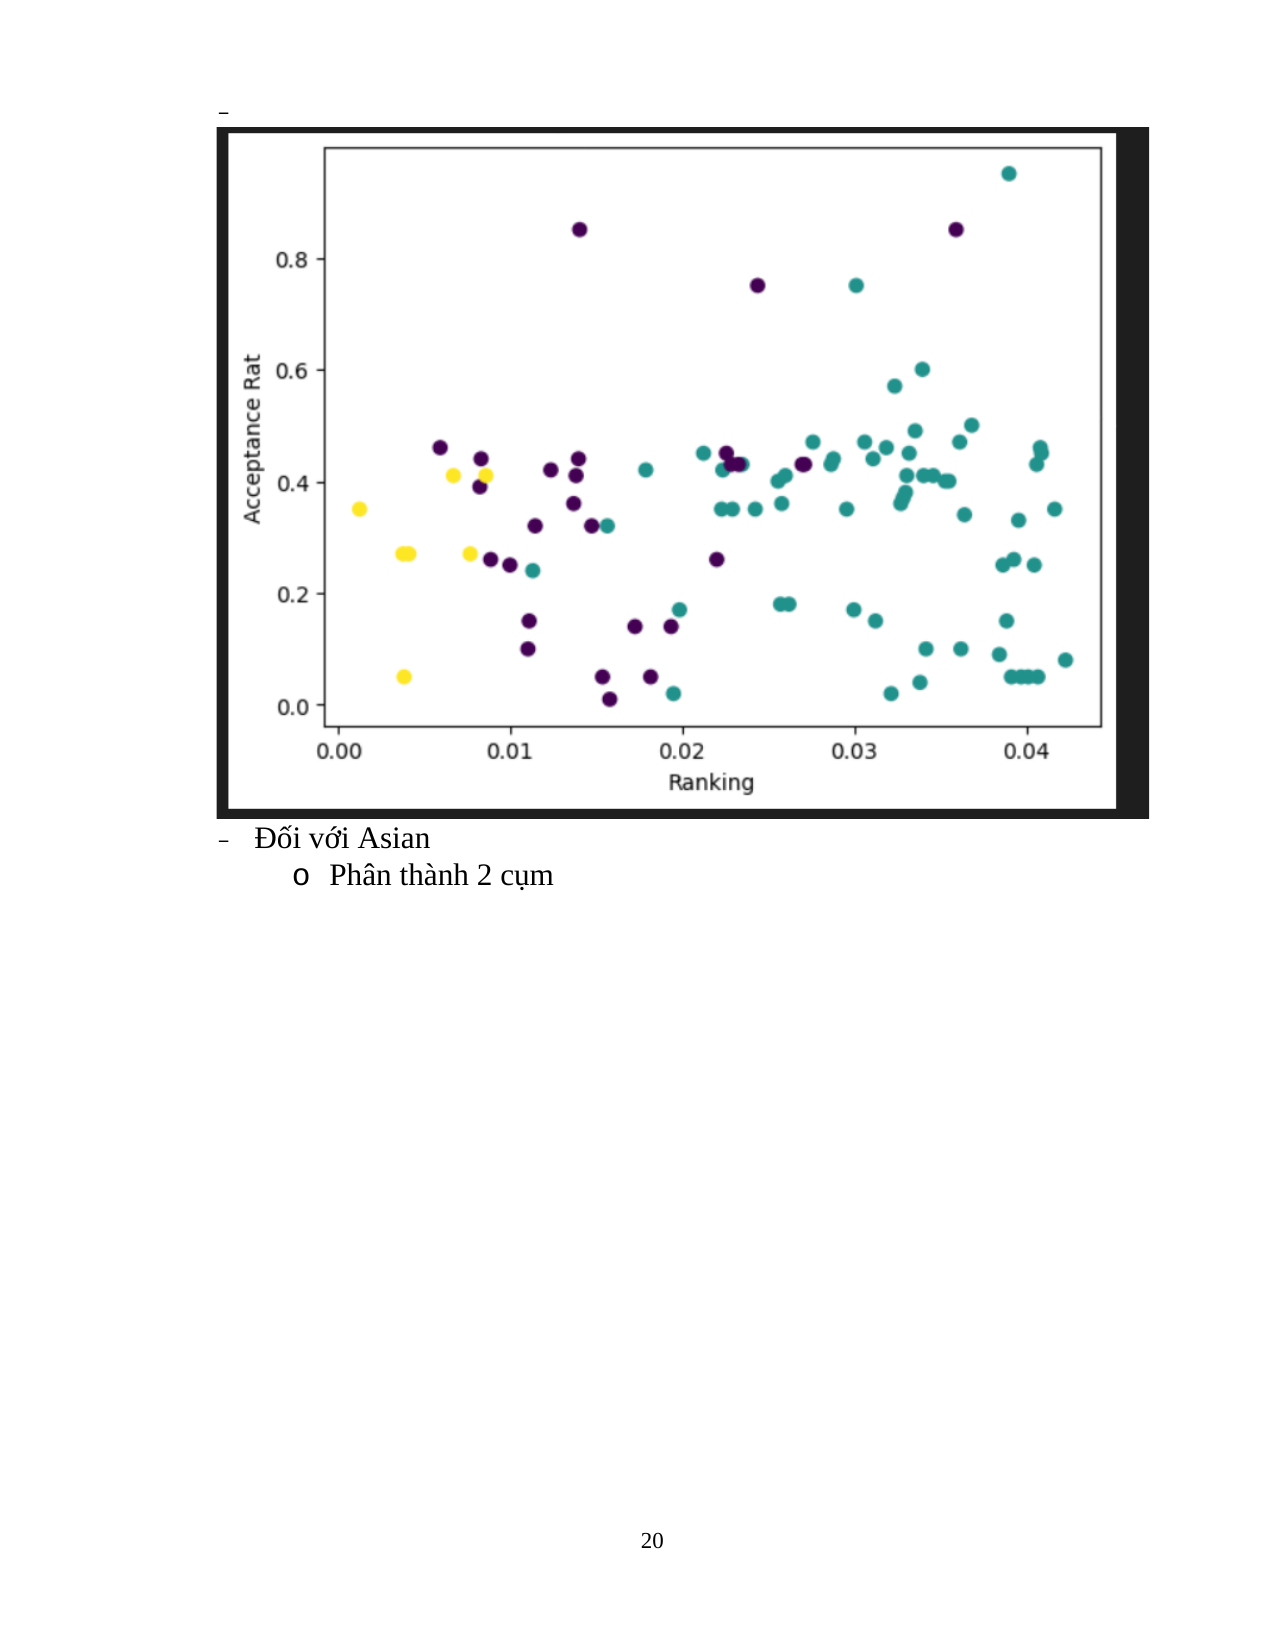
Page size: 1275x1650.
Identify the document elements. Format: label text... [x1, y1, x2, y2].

picture [216, 127, 1150, 819]
list Phân thành 2 cụm [292, 856, 1125, 894]
list Đối với Asian [217, 819, 1125, 856]
